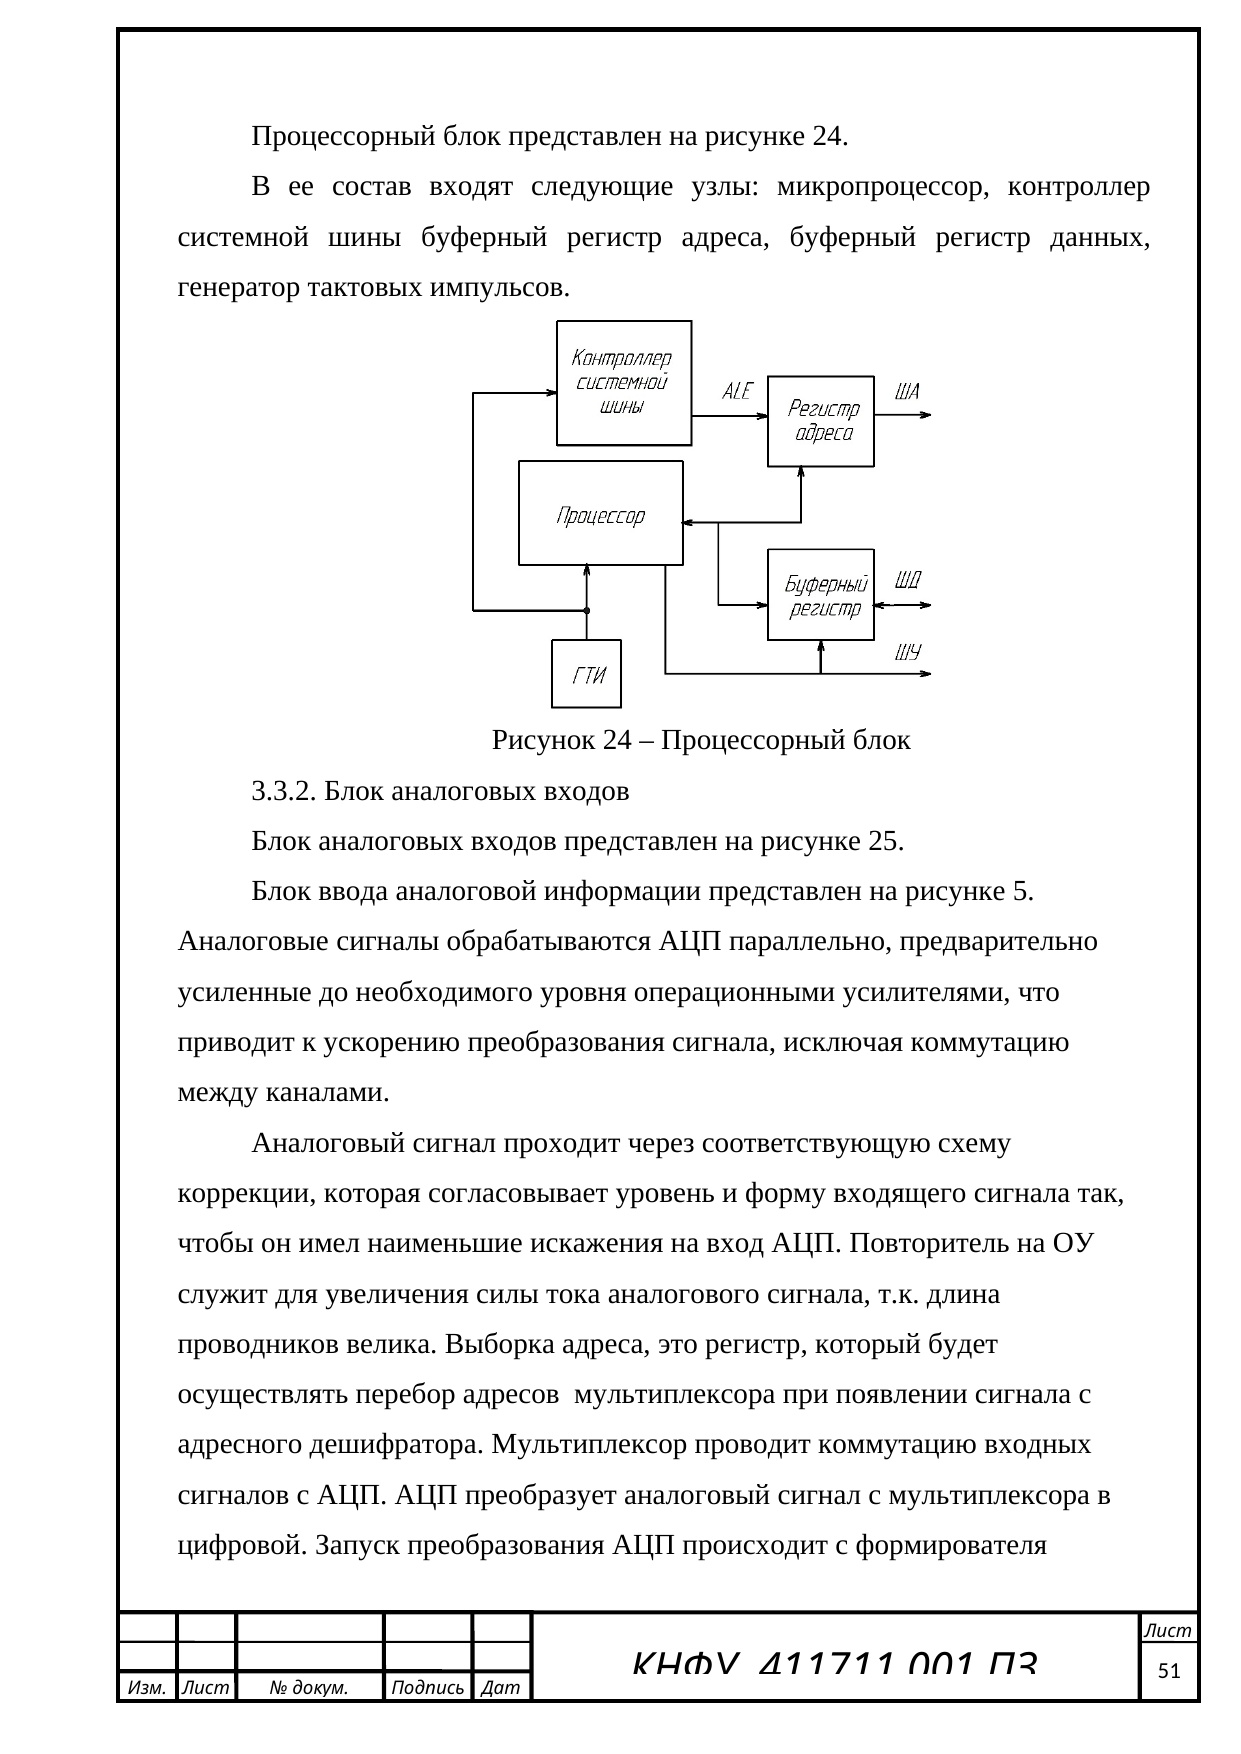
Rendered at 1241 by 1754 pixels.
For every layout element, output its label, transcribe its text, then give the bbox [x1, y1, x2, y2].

text Блок ввода аналоговой информации представлен на рисунке 5. Аналоговые сигналы обрабатываются АЦП параллельно, предварительно усиленные до необходимого уровня операционными усилителями, что приводит к ускорению преобразования сигнала, исключая коммутацию между каналами. [177, 873, 1152, 1108]
text В ее состав входят следующие узлы: микропроцессор, контроллер системной шины буферный регистр адреса, буферный регистр данных, генератор тактовых импульсов. [177, 168, 1152, 303]
text Процессорный блок представлен на рисунке 24. [177, 118, 1152, 152]
text Рисунок 24 – Процессорный блок [177, 722, 1152, 756]
picture [471, 319, 932, 709]
text Блок аналоговых входов представлен на рисунке 25. [177, 823, 1152, 856]
subtitle 3.3.2. Блок аналоговых входов [177, 773, 1152, 806]
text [177, 1125, 1152, 1561]
